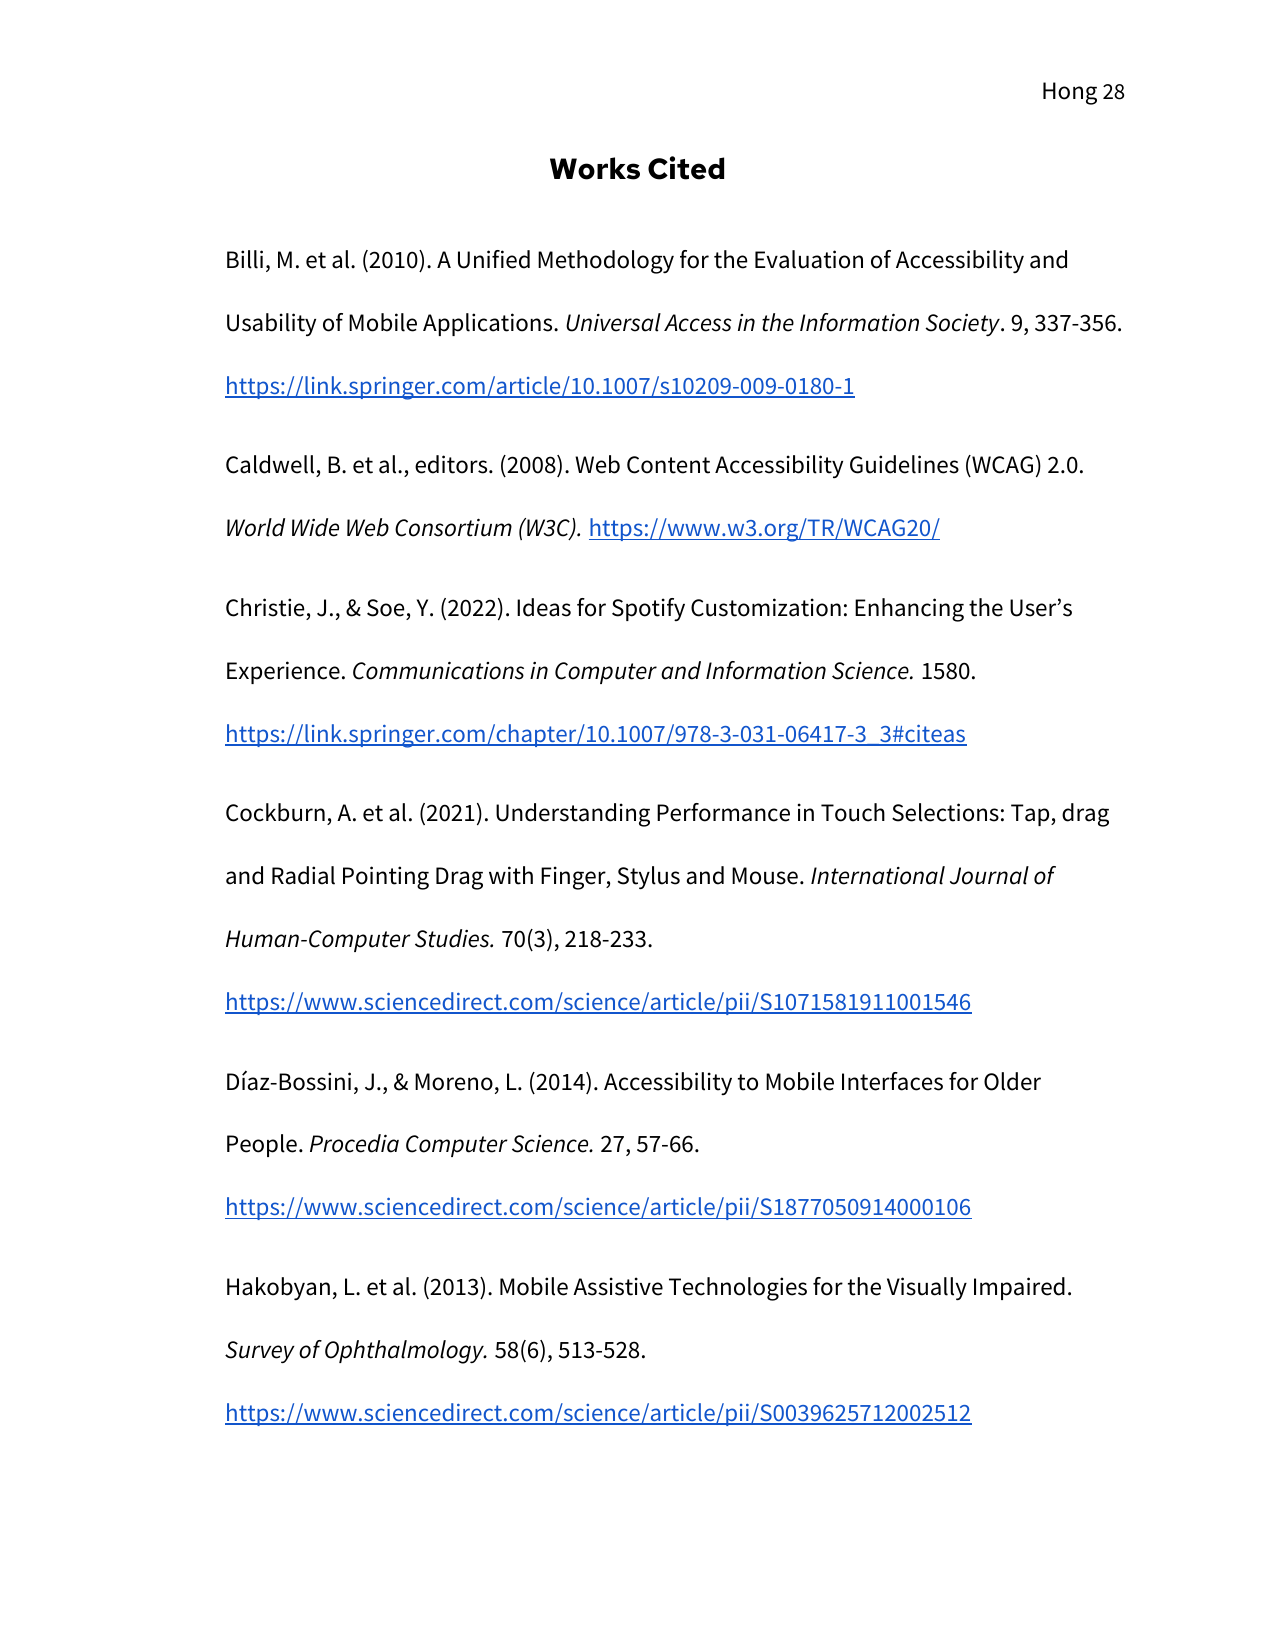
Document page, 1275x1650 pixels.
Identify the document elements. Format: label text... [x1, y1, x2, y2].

text Christie, J., & Soe, Y. (2022). Ideas for Spotify Customization: Enhancing the User’s Experience. Communications in Computer and Information Science. 1580. https://link.springer.com/chapter/10.1007/978-3-031-06417-3_3#citeas [225, 592, 1125, 749]
text Billi, M. et al. (2010). A Unified Methodology for the Evaluation of Accessibility and Usability of Mobile Applications. Universal Access in the Information Society. 9, 337-356. https://link.springer.com/article/10.1007/s10209-009-0180-1 [225, 244, 1125, 401]
text Cockburn, A. et al. (2021). Understanding Performance in Touch Selections: Tap, drag and Radial Pointing Drag with Finger, Stylus and Mouse. International Journal of Human-Computer Studies. 70(3), 218-233. https://www.sciencedirect.com/science/article/pii/S1071581911001546 [225, 797, 1125, 1017]
text Caldwell, B. et al., editors. (2008). Web Content Accessibility Guidelines (WCAG) 2.0. World Wide Web Consortium (W3C). https://www.w3.org/TR/WCAG20/ [225, 449, 1125, 543]
text Díaz-Bossini, J., & Moreno, L. (2014). Accessibility to Mobile Interfaces for Older People. Procedia Computer Science. 27, 57-66. https://www.sciencedirect.com/science/article/pii/S1877050914000106 [225, 1065, 1125, 1223]
text Hakobyan, L. et al. (2013). Mobile Assistive Technologies for the Visually Impaired. Survey of Ophthalmology. 58(6), 513-528. https://www.sciencedirect.com/science/article/pii/S0039625712002512 [225, 1271, 1125, 1428]
text Works Cited [150, 150, 1125, 188]
